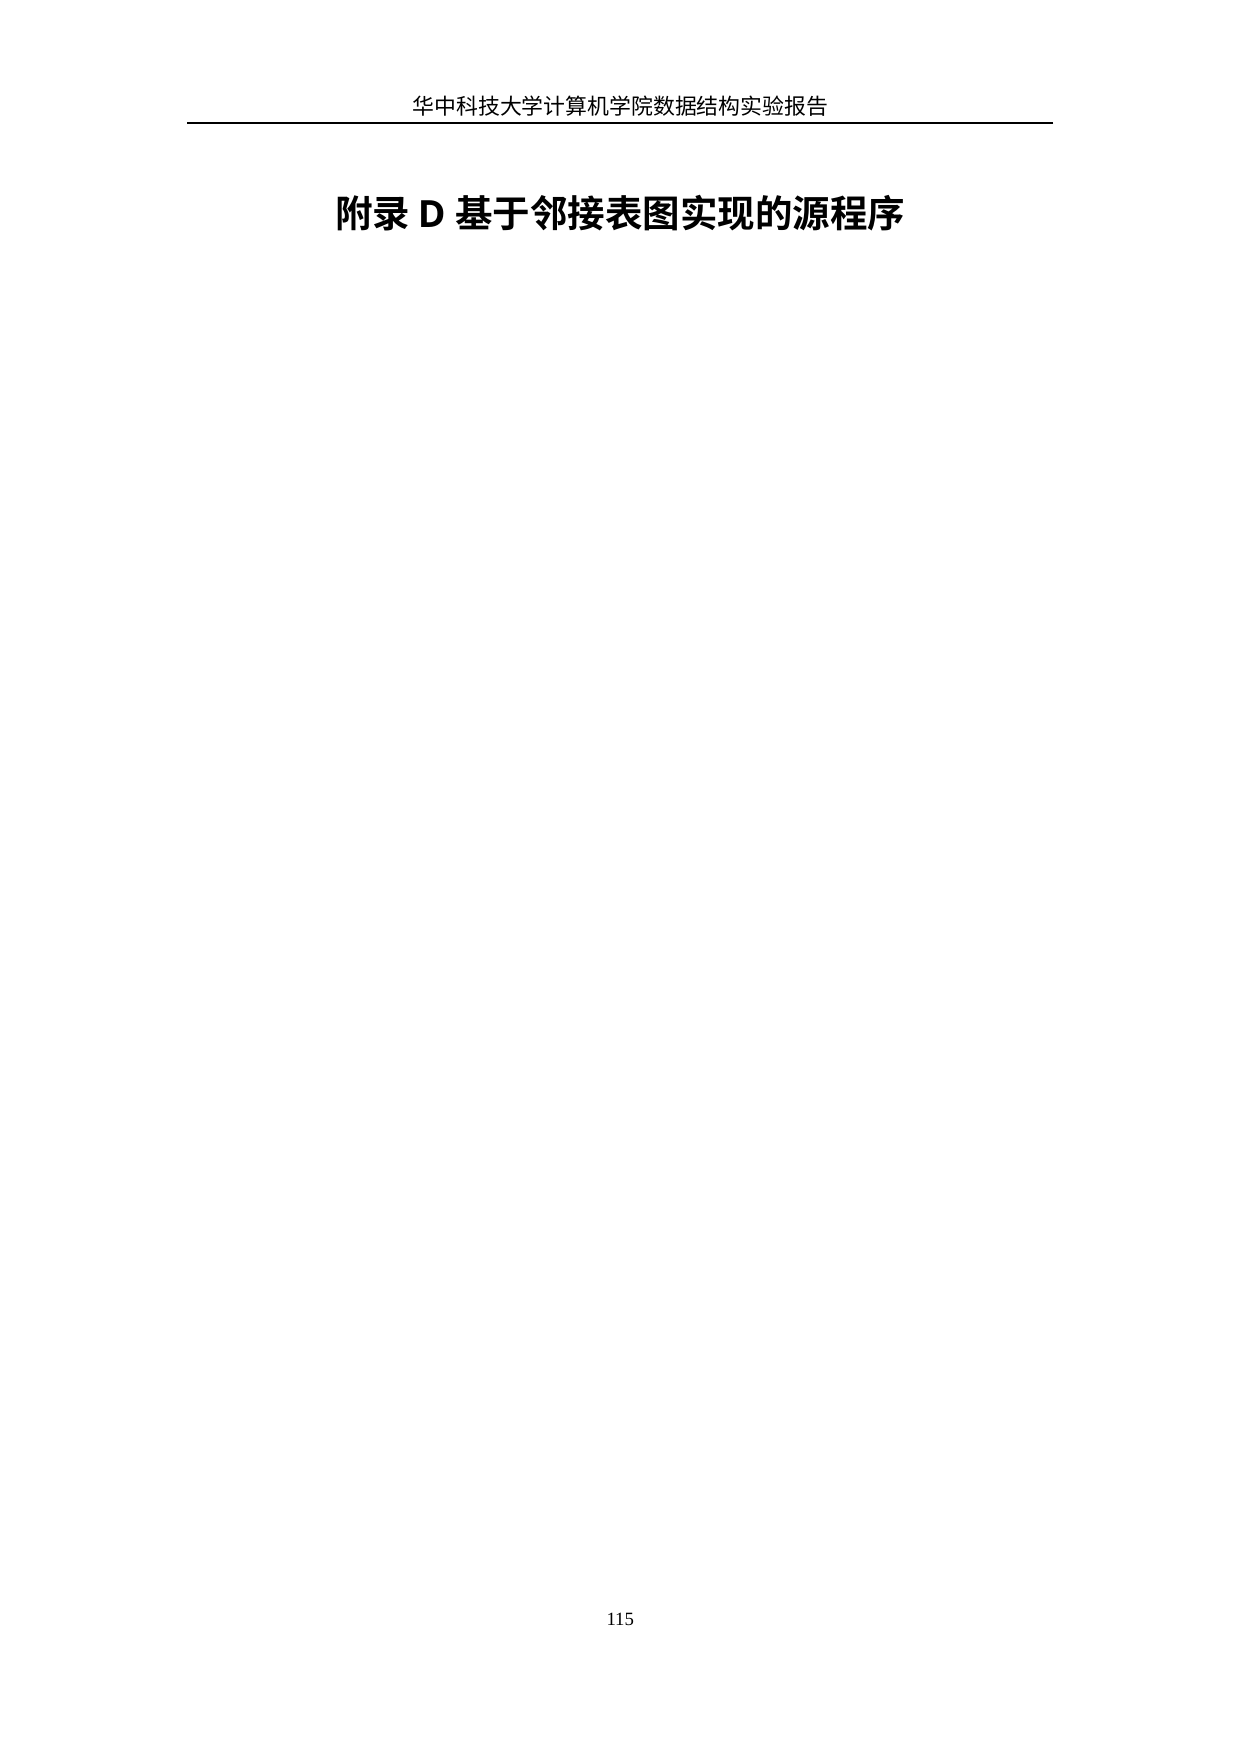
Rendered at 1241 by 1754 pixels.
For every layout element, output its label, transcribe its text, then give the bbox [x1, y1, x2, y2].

subtitle 附录D 基于邻接表图实现的源程序 [187, 178, 1053, 243]
